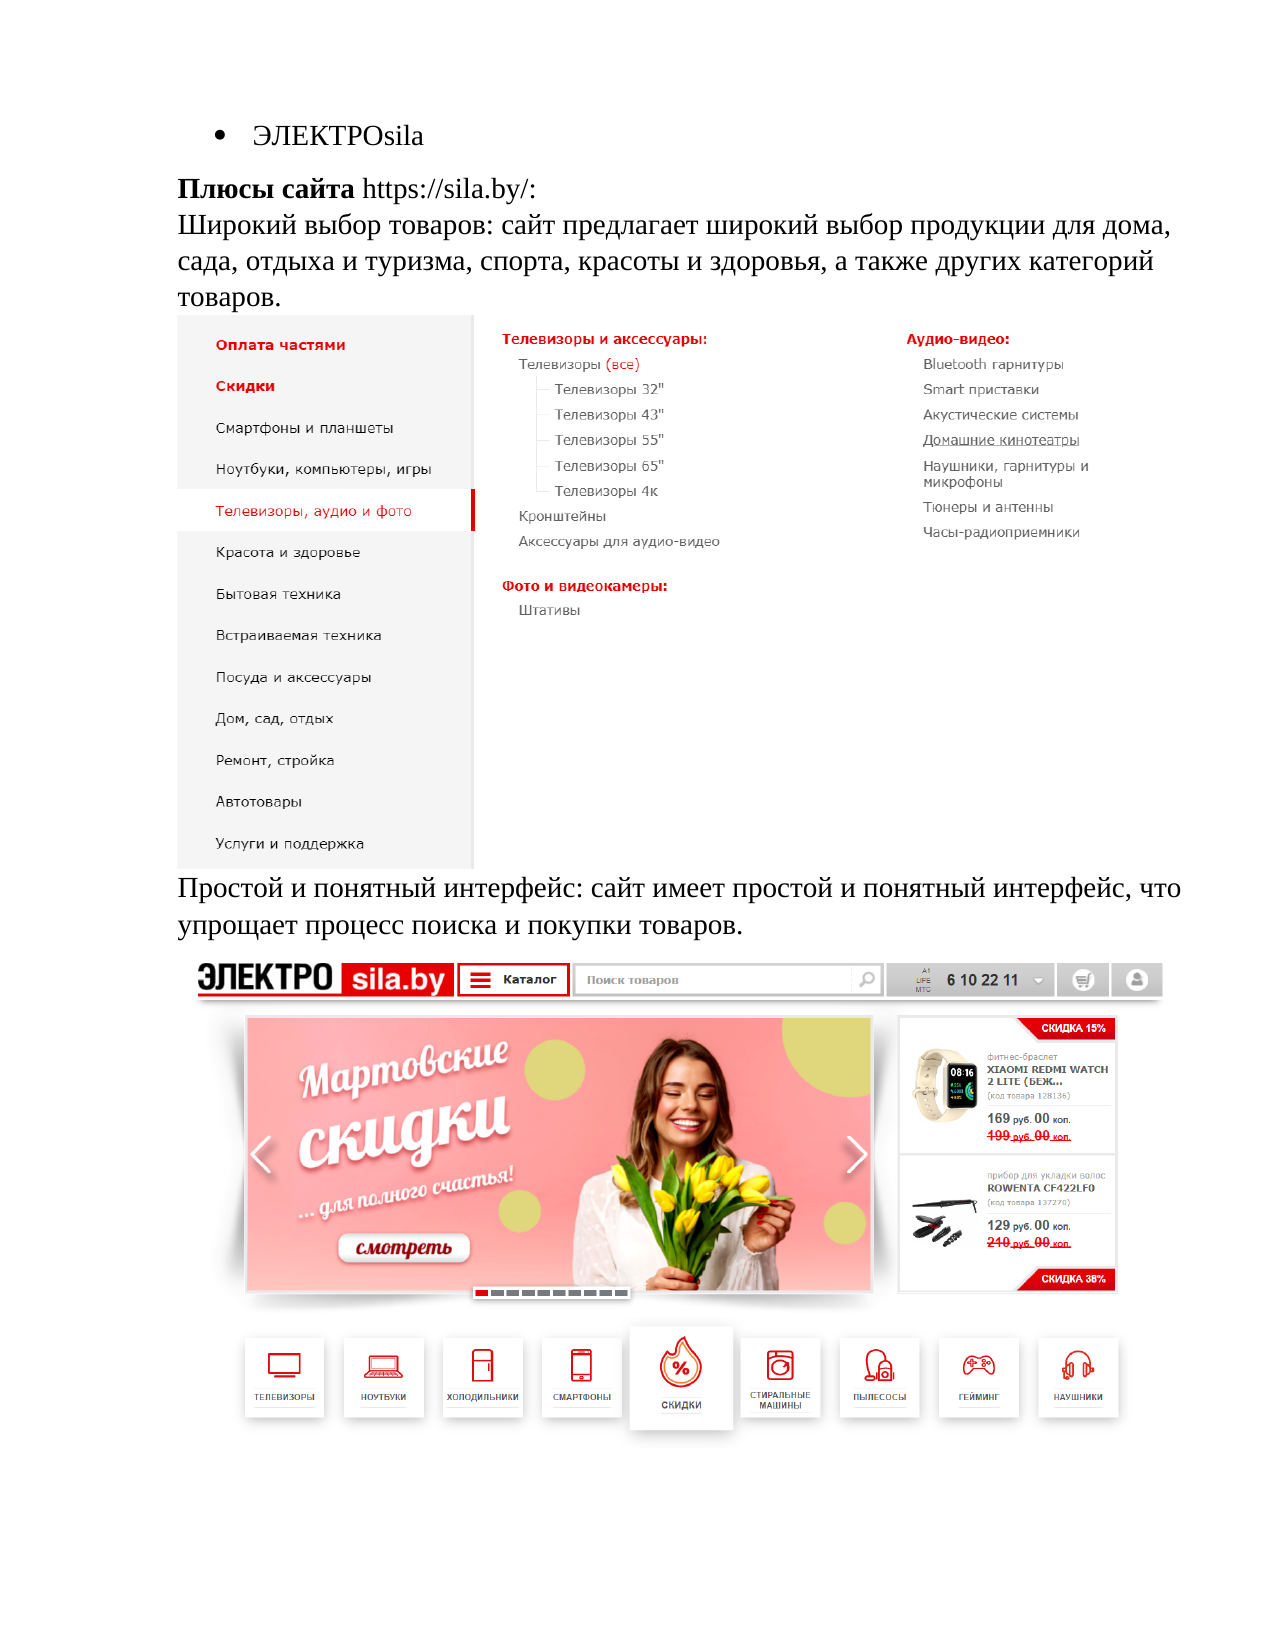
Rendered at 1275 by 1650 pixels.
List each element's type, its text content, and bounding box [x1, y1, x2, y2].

picture [177, 959, 1187, 1448]
list ЭЛЕКТРОsila [215, 118, 1186, 152]
text Плюсы сайта https://sila.by/: Широкий выбор товаров: сайт предлагает широкий выбор продукции для дома, сада, отдыха и туризма, спорта, красоты и здоровья, а также других категорий товаров. [177, 171, 1186, 313]
text Простой и понятный интерфейс: сайт имеет простой и понятный интерфейс, что упрощает процесс поиска и покупки товаров. [177, 871, 1186, 940]
picture [177, 315, 1187, 869]
